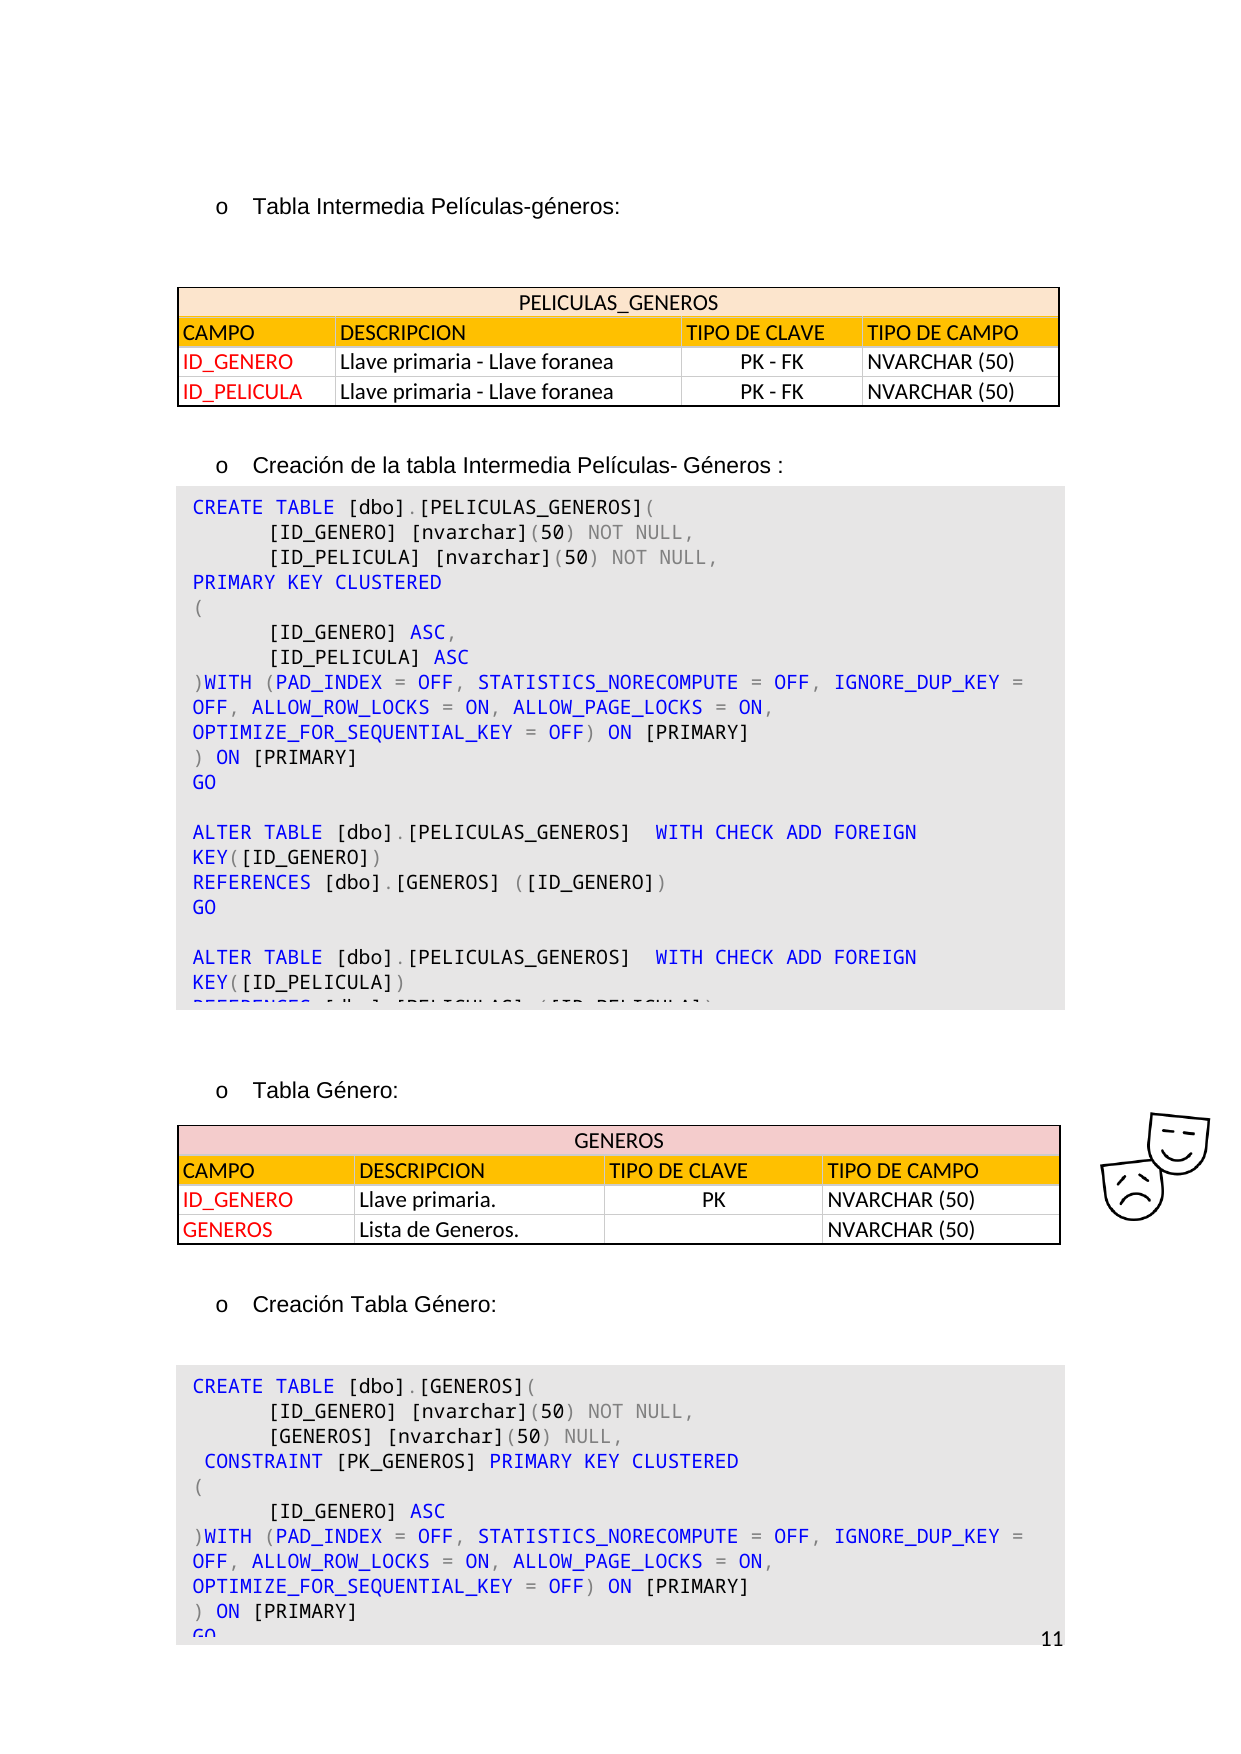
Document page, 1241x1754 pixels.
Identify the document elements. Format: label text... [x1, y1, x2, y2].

list Creación de la tabla Intermedia Películas- Géneros : [215, 452, 1063, 480]
table_cell CAMPO [179, 318, 335, 346]
table_cell ID_GENERO [179, 348, 335, 376]
table_cell ID_GENERO [179, 1186, 354, 1213]
table_cell TIPO DE CLAVE [605, 1156, 822, 1184]
table_header GENEROS [179, 1126, 1059, 1154]
table_cell ID_PELICULA [179, 377, 335, 405]
picture [1089, 1101, 1221, 1232]
table_cell DESCRIPCION [355, 1156, 604, 1184]
table_cell NVARCHAR (50) [823, 1186, 1059, 1213]
table_cell NVARCHAR (50) [863, 348, 1058, 376]
table_cell Llave primaria. [355, 1186, 604, 1213]
table_header PELICULAS_GENEROS [179, 288, 1058, 316]
table_cell Llave primaria - Llave foranea [336, 377, 681, 405]
table_cell PK - FK [682, 348, 862, 376]
table_cell TIPO DE CLAVE [682, 318, 862, 346]
table_cell NVARCHAR (50) [863, 377, 1058, 405]
table_cell PK - FK [682, 377, 862, 405]
table_cell DESCRIPCION [336, 318, 681, 346]
list Tabla Intermedia Películas-géneros: [215, 193, 1063, 221]
table_cell TIPO DE CAMPO [863, 318, 1058, 346]
table_cell NVARCHAR (50) [823, 1215, 1059, 1243]
list Tabla Género: [215, 1077, 1063, 1106]
table_cell PK [605, 1186, 822, 1213]
table_cell Llave primaria - Llave foranea [336, 348, 681, 376]
table_cell TIPO DE CAMPO [823, 1156, 1059, 1184]
list Creación Tabla Género: [215, 1291, 1063, 1320]
table_cell [605, 1215, 822, 1243]
table_cell CAMPO [179, 1156, 354, 1184]
table_cell GENEROS [179, 1215, 354, 1243]
table_cell Lista de Generos. [355, 1215, 604, 1243]
